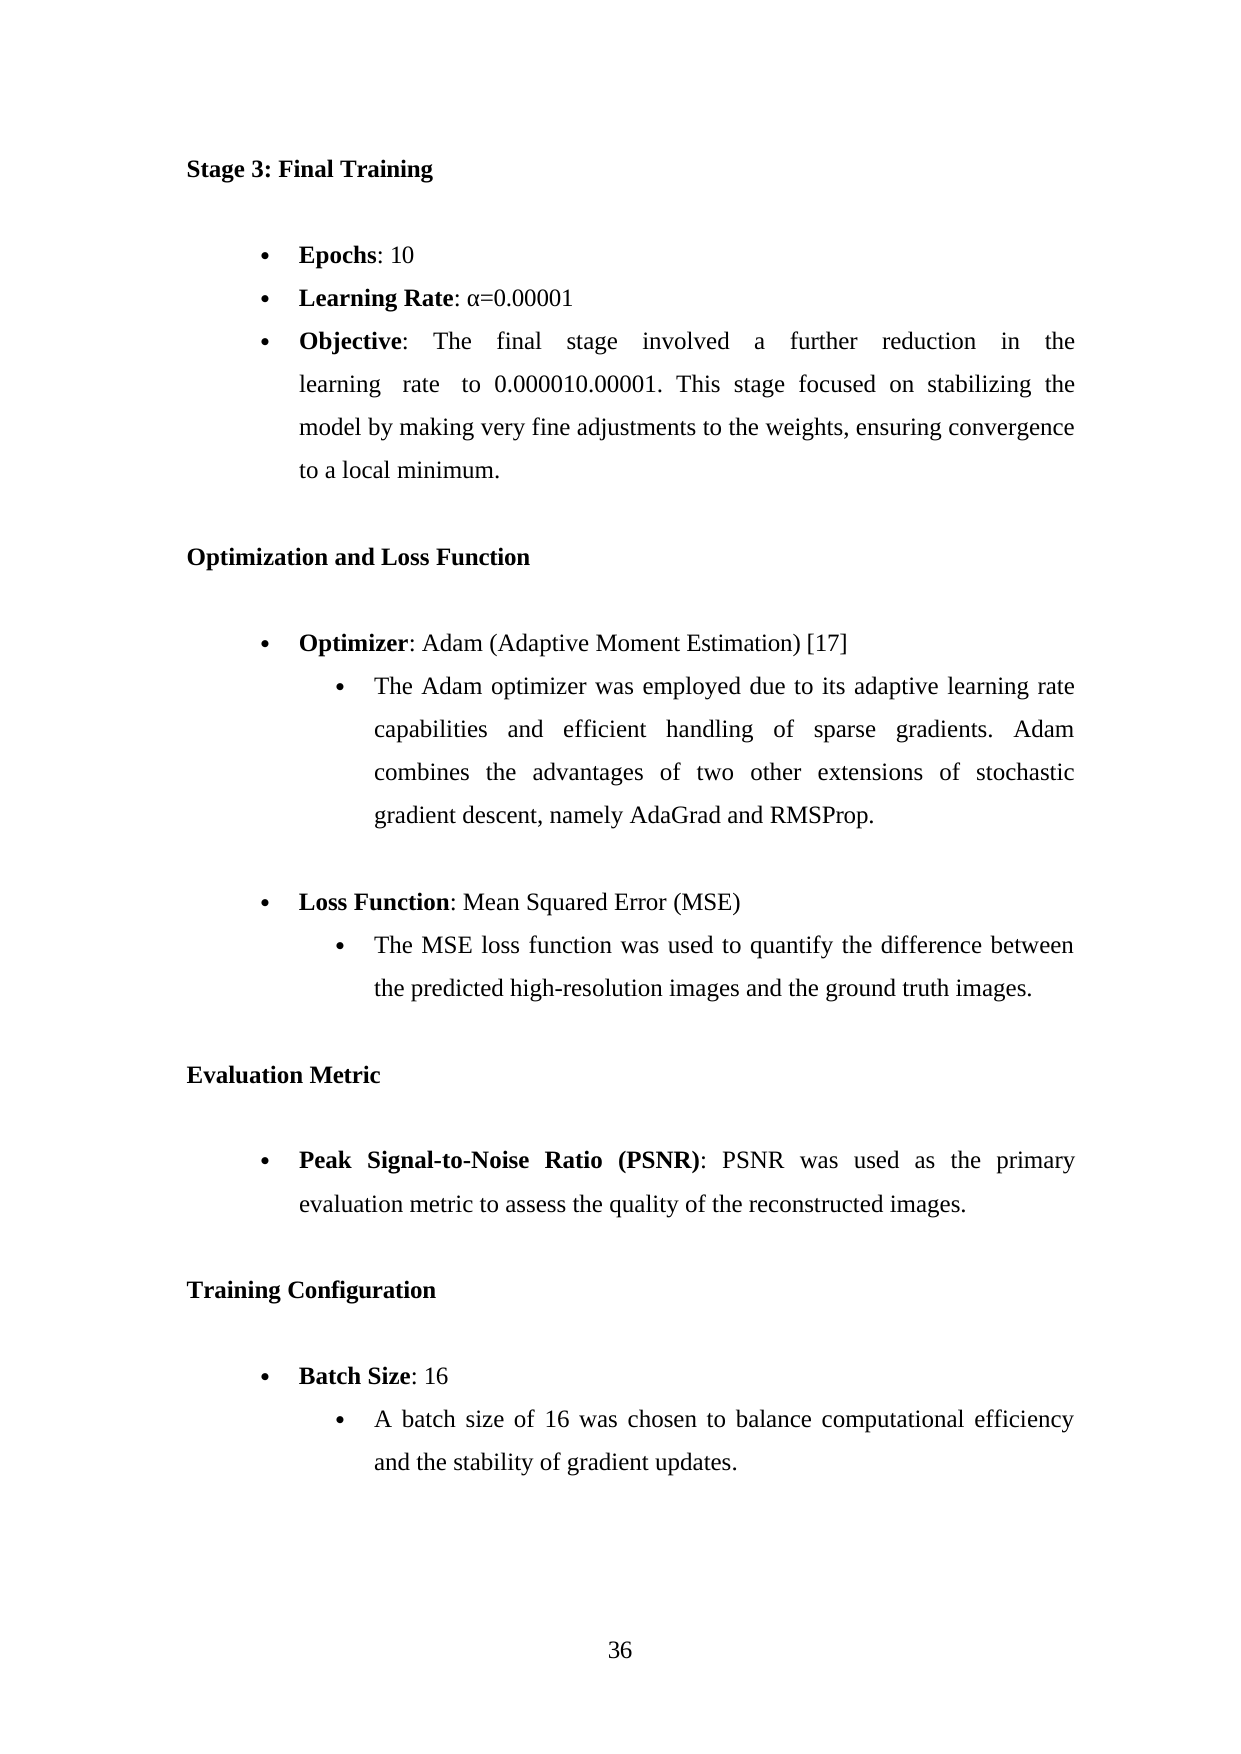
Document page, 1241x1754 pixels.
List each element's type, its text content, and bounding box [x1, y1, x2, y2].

text Evaluation Metric [186, 1060, 1092, 1089]
list Batch Size: 16 [261, 1361, 1092, 1390]
list Epochs: 10 [261, 240, 1092, 268]
list The MSE loss function was used to quantify the difference between the predicted high-resolution images and the ground truth images. [336, 930, 1075, 1002]
list Objective: The final stage involved a further reduction in the learning rate to 0.000010.00001. This stage focused on stabilizing the model by making very fine adjustments to the weights, ensuring convergence to a local minimum. [261, 326, 1076, 484]
text Training Configuration [186, 1276, 1092, 1304]
list Loss Function: Mean Squared Error (MSE) [261, 887, 1092, 916]
list Optimizer: Adam (Adaptive Moment Estimation) [17] [261, 628, 1092, 657]
list Learning Rate: α=0.00001 [261, 283, 1092, 312]
list A batch size of 16 was chosen to balance computational efficiency and the stability of gradient updates. [336, 1404, 1075, 1476]
list The Adam optimizer was employed due to its adaptive learning rate capabilities and efficient handling of sparse gradients. Adam combines the advantages of two other extensions of stochastic gradient descent, namely AdaGrad and RMSProp. [336, 671, 1075, 829]
list Peak Signal-to-Noise Ratio (PSNR): PSNR was used as the primary evaluation metric to assess the quality of the reconstructed images. [261, 1146, 1075, 1217]
text Optimization and Loss Function [186, 542, 1092, 571]
text Stage 3: Final Training [186, 154, 1092, 183]
